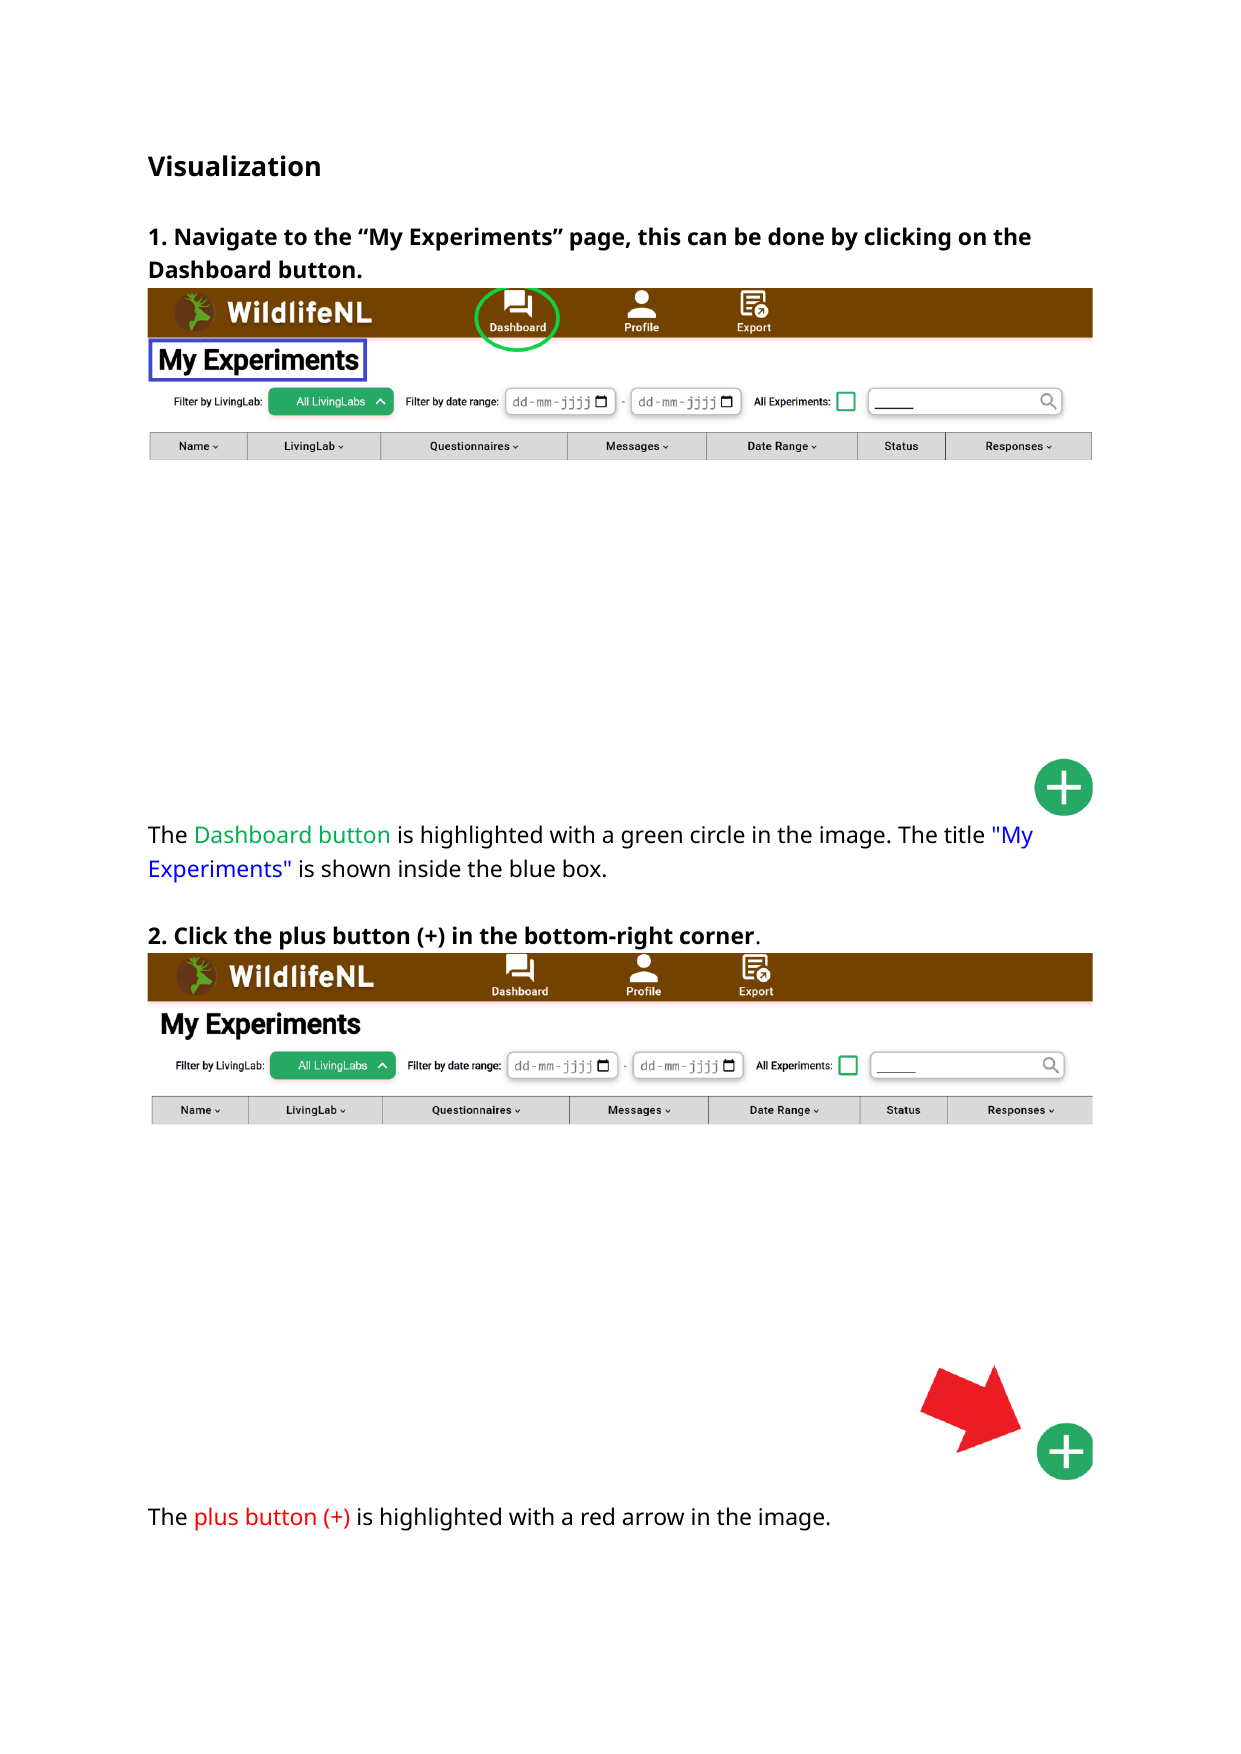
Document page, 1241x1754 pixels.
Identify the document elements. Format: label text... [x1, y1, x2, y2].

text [148, 1501, 1093, 1566]
text Visualization 1. Navigate to the “My Experiments” page, this can be done by clicking on the Dashboard button. The Dashboard button is highlighted with a green circle in the image. The title "My Experiments" is shown inside the blue box. 2. Click the plus button (+) in the bottom-right corner. [148, 817, 1093, 953]
picture [147, 953, 1093, 1482]
picture [147, 288, 1093, 817]
text Visualization 1. Navigate to the “My Experiments” page, this can be done by clicking on the Dashboard button. The Dashboard button is highlighted with a green circle in the image. The title "My Experiments" is shown inside the blue box. 2. Click the plus button (+) in the bottom-right corner. [148, 148, 1093, 288]
